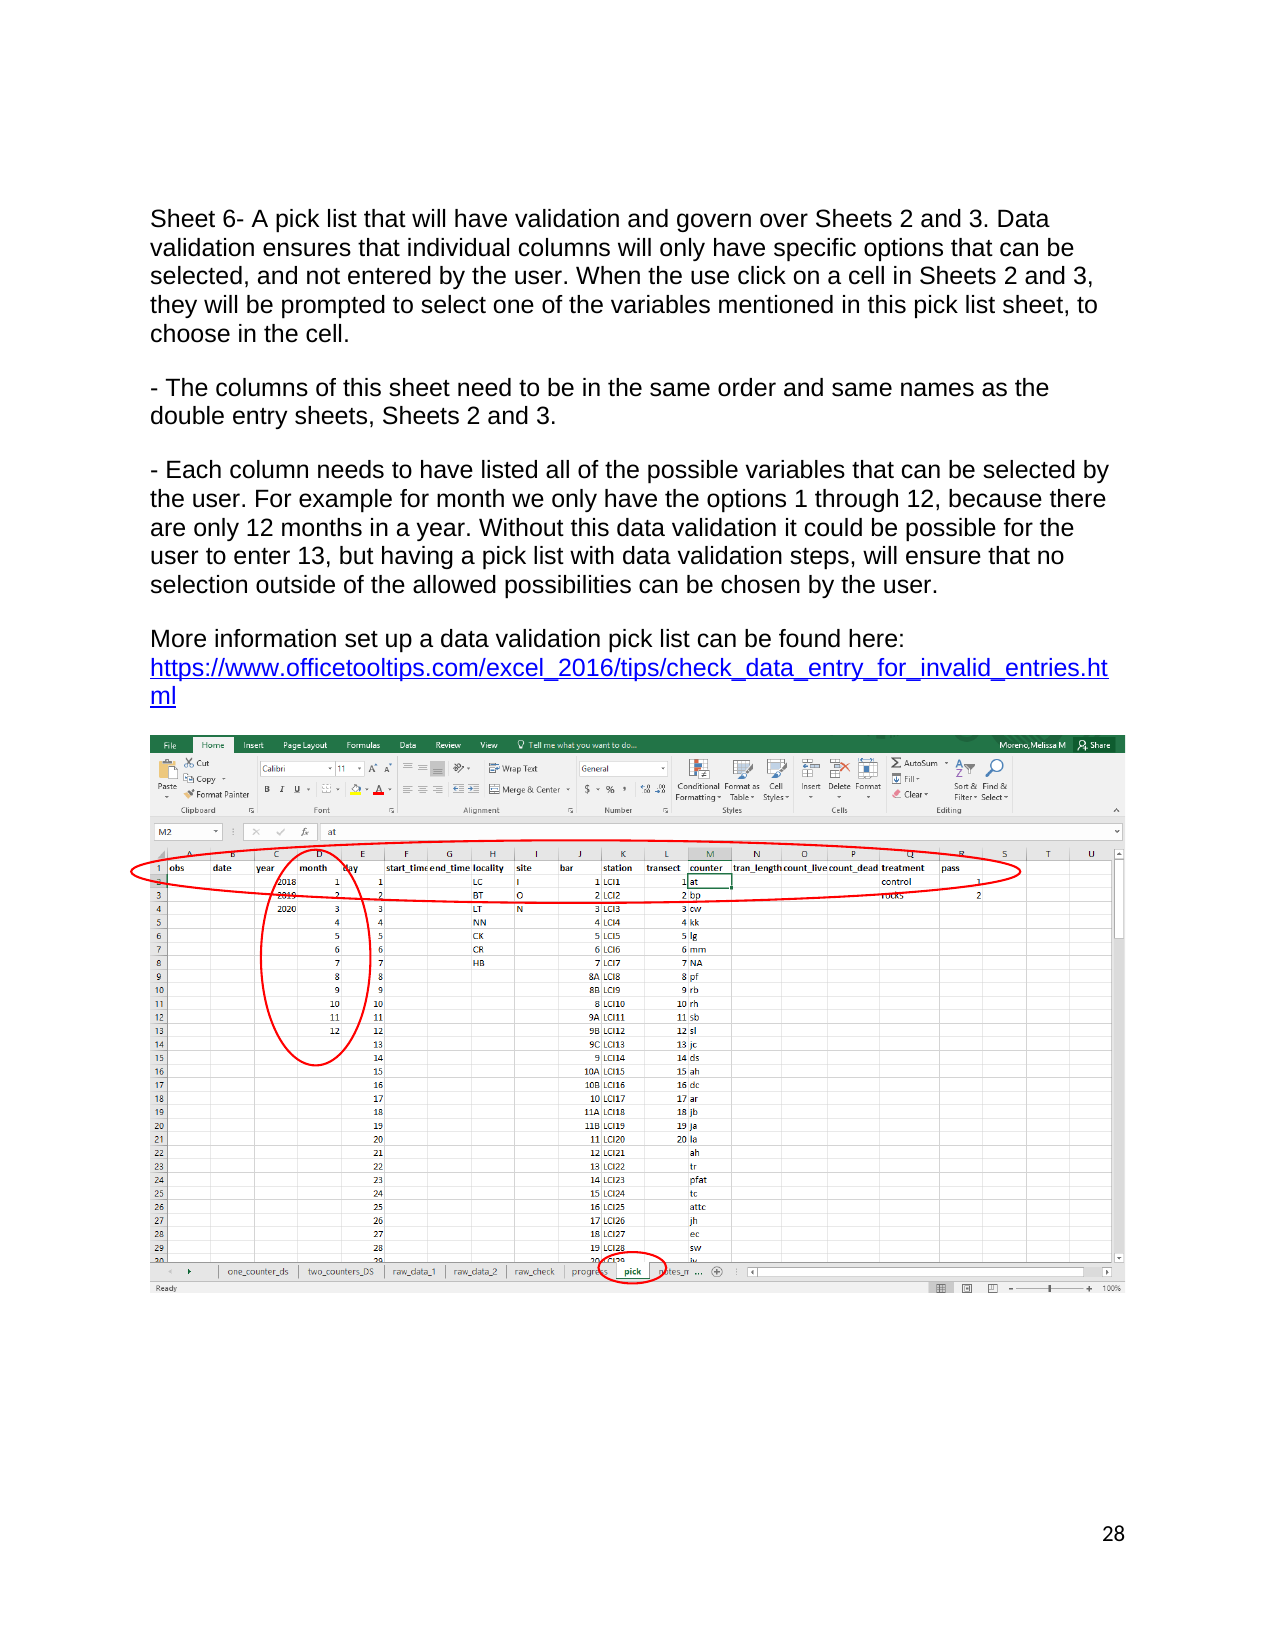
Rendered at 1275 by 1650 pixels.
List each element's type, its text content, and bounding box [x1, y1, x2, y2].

text - The columns of this sheet need to be in the same order and same names as the double entry sheets, Sheets 2 and 3. [150, 372, 1125, 430]
text More information set up a data validation pick list can be found here: https://www.officetooltips.com/excel_2016/tips/check_data_entry_for_invalid_entries.html [150, 624, 1125, 710]
picture [274, 851, 359, 897]
picture [150, 848, 311, 893]
picture [150, 735, 1125, 1293]
picture [262, 896, 369, 1064]
text Sheet 6- A pick list that will have validation and govern over Sheets 2 and 3. Data validation ensures that individual columns will only have specific options that can be selected, and not entered by the user. When the use click on a cell in Sheets 2 and 3, they will be prompted to select one of the variables mentioned in this pick list sheet, to choose in the cell. [150, 204, 1125, 347]
picture [321, 842, 1018, 901]
text - Each column needs to have listed all of the possible variables that can be selected by the user. For example for month we only have the options 1 through 12, because there are only 12 months in a year. Without this data validation it could be possible for the user to enter 13, but having a pick list with data validation steps, will ensure that no selection outside of the allowed possibilities can be chosen by the user. [150, 455, 1125, 599]
